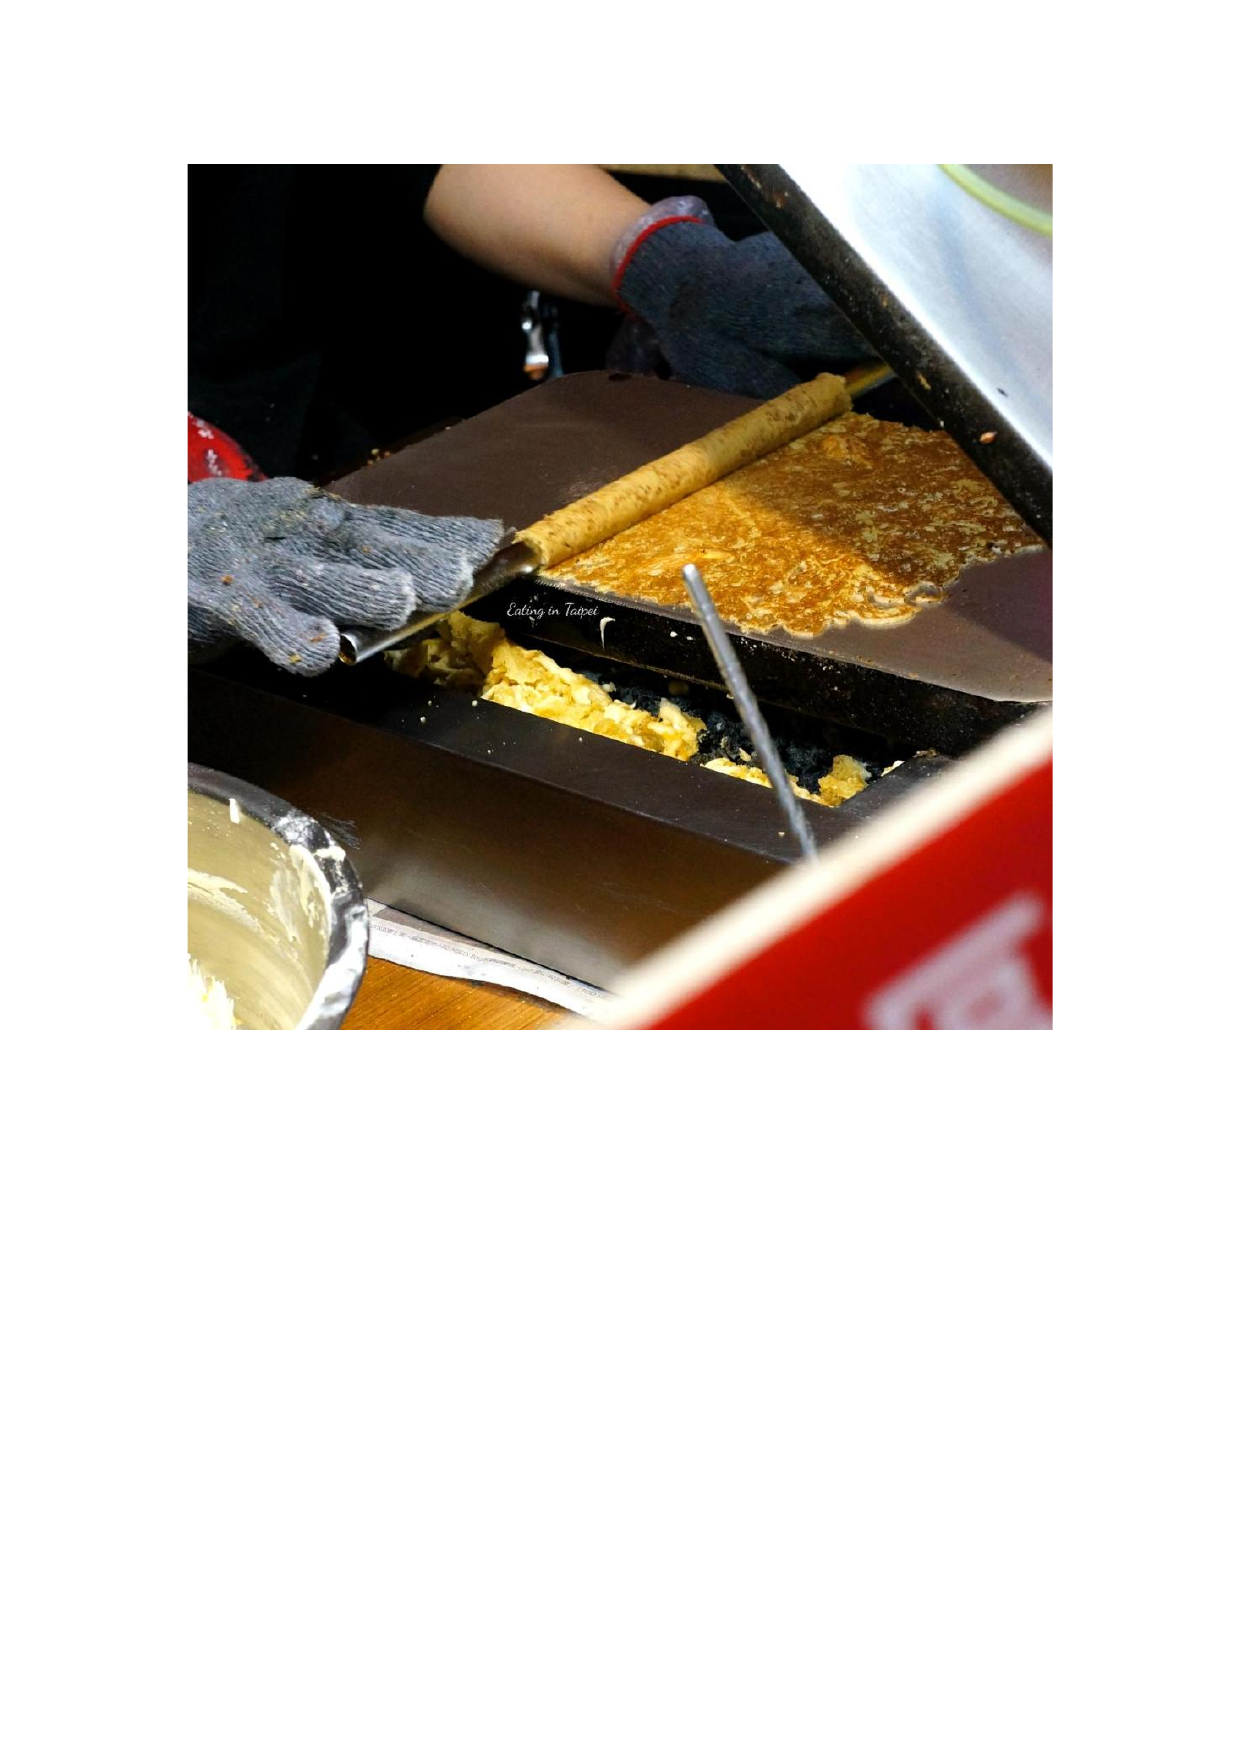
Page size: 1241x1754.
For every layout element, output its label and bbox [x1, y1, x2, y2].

picture [187, 164, 1053, 1030]
